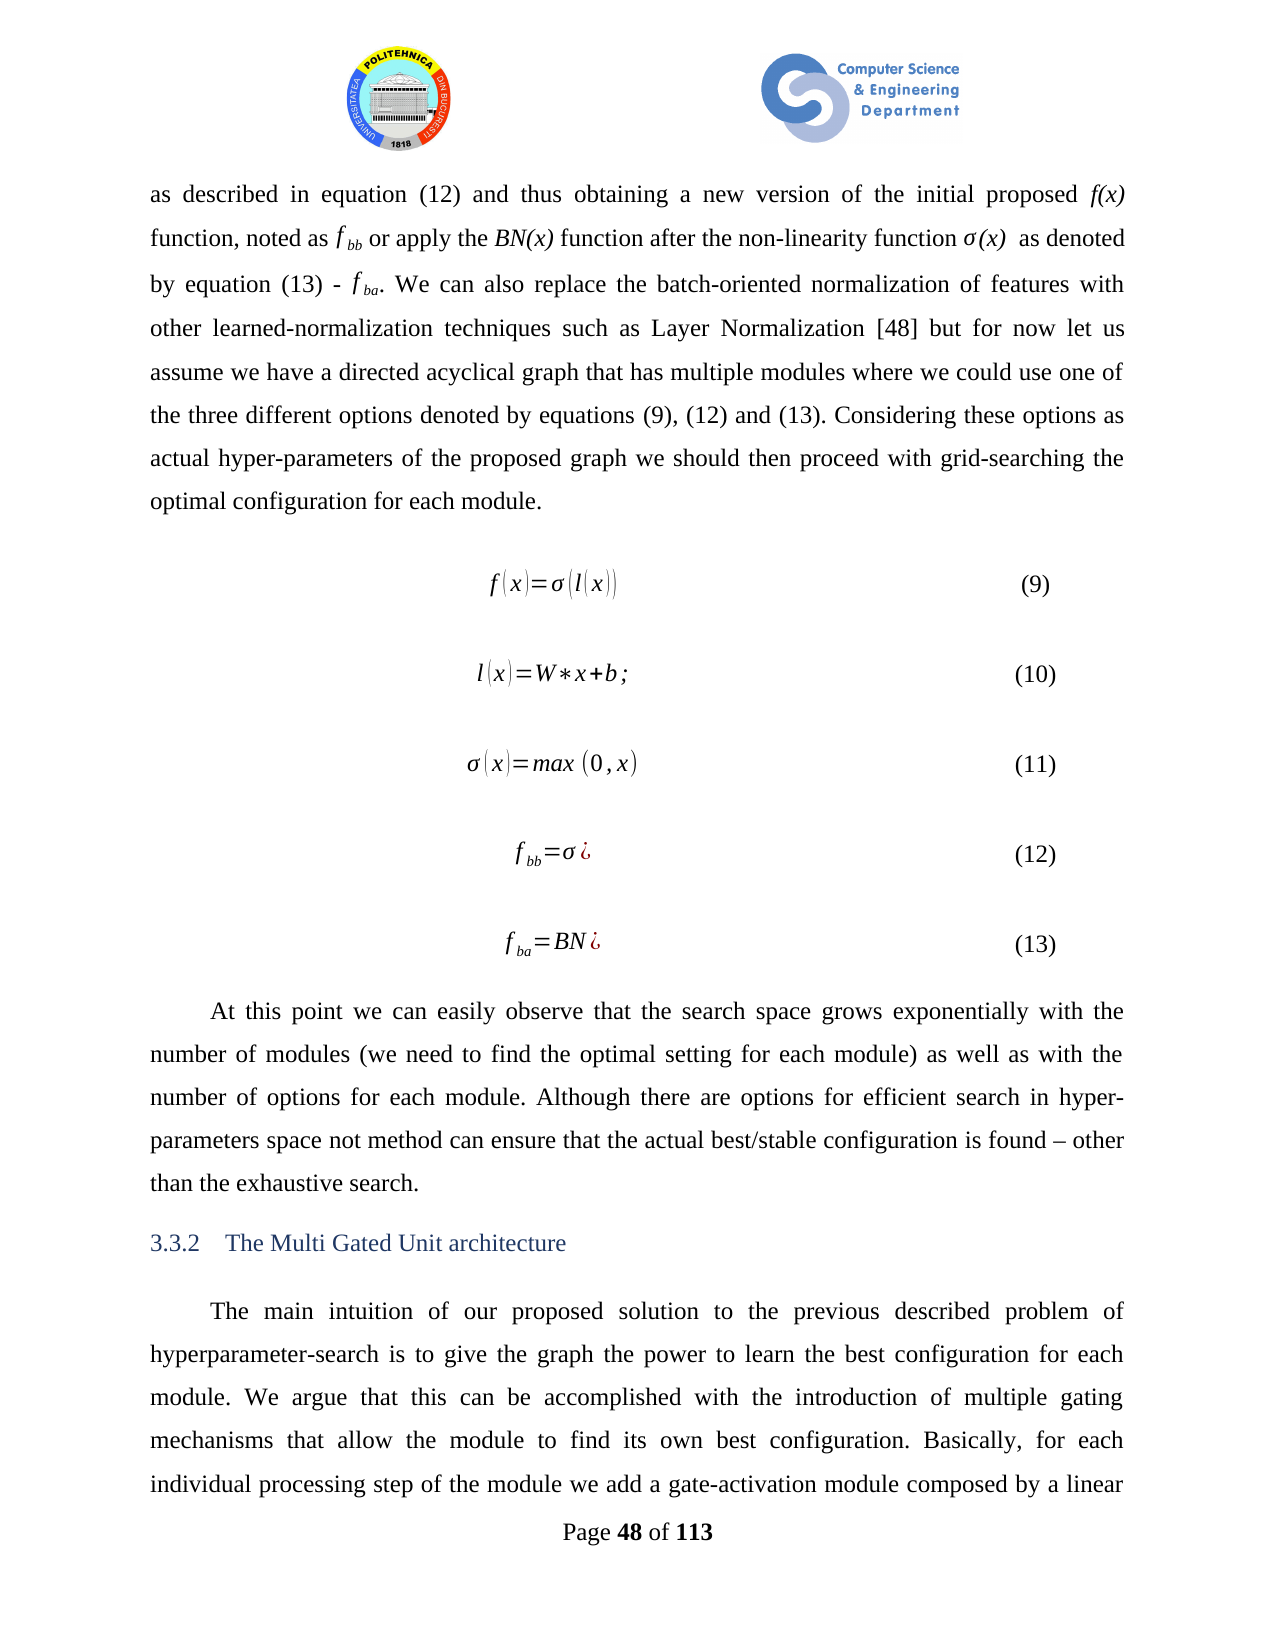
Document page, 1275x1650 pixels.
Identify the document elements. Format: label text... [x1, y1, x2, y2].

subtitle The Multi Gated Unit architecture [150, 1228, 1125, 1257]
table_cell (12) [956, 816, 1115, 906]
table_cell (13) [956, 906, 1115, 996]
picture [760, 53, 963, 144]
table_header (9) [956, 546, 1115, 636]
text At this point we can easily observe that the search space grows exponentially with the number of modules (we need to find the optimal setting for each module) as well as with the number of options for each module. Although there are options for efficient search in hyper-parameters space not method can ensure that the actual best/stable configuration is found – other than the exhaustive search. [150, 996, 1125, 1197]
table_cell [150, 636, 956, 726]
table_header [150, 546, 956, 636]
picture [346, 46, 451, 151]
table_cell [150, 726, 956, 816]
table_cell [150, 816, 956, 906]
table_cell (11) [956, 726, 1115, 816]
table_cell (10) [956, 636, 1115, 726]
table_cell [150, 906, 956, 996]
